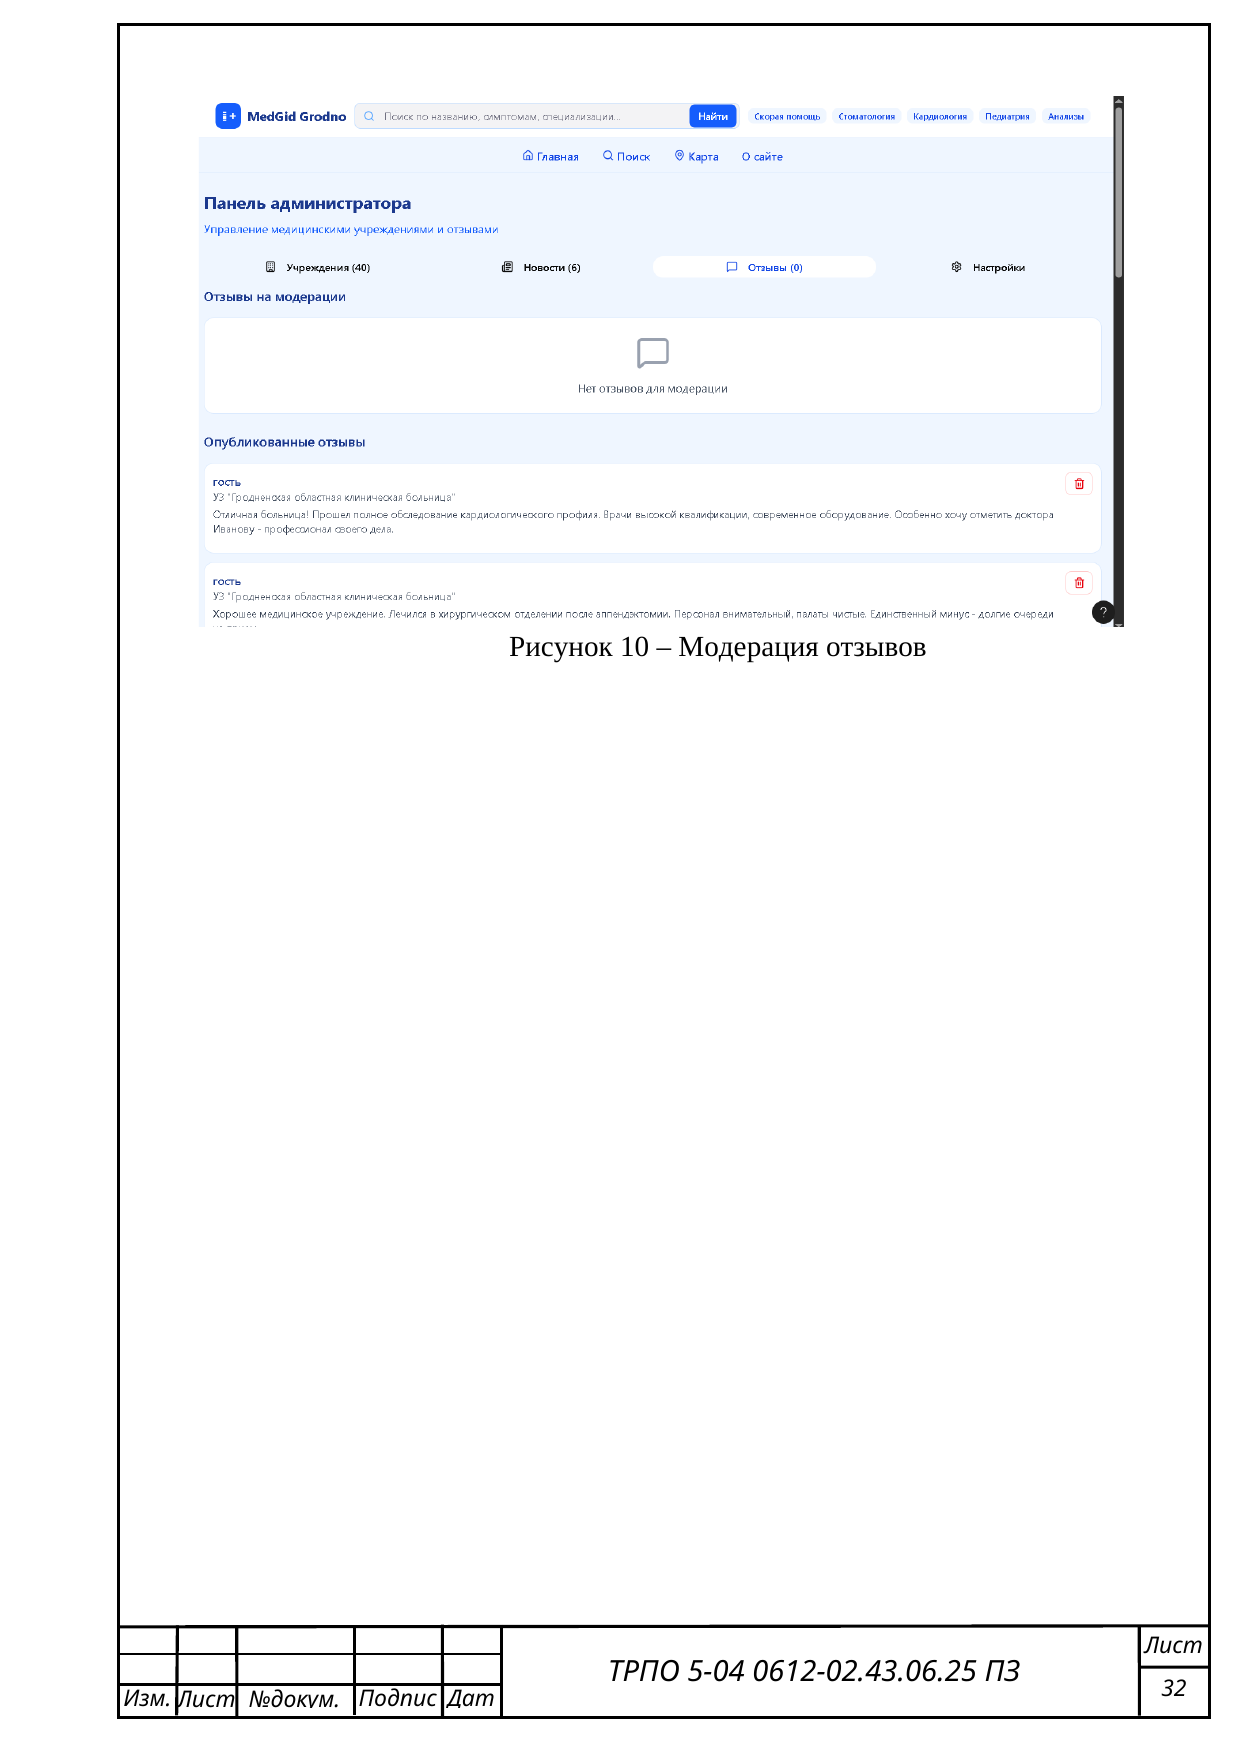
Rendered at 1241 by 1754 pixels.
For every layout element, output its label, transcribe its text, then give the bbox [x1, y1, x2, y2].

picture [198, 96, 1124, 627]
